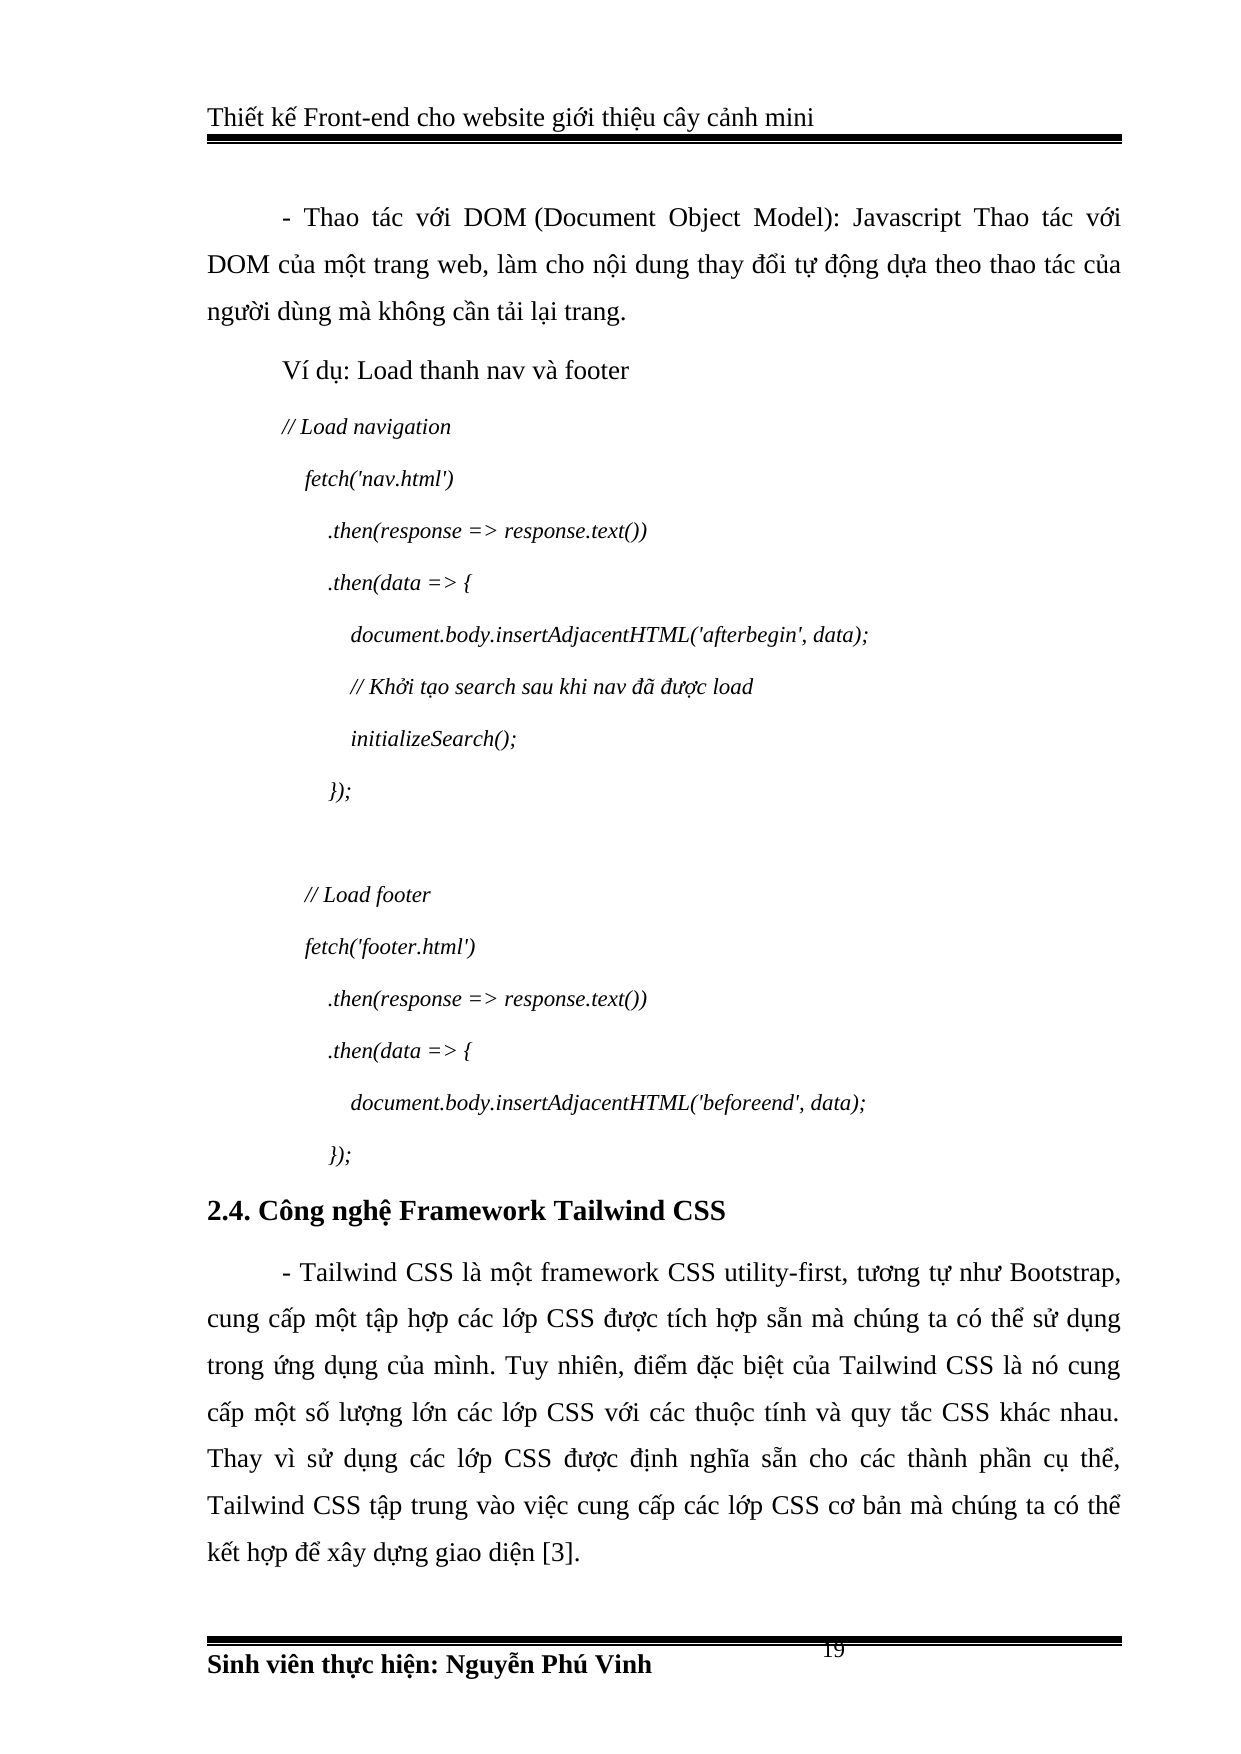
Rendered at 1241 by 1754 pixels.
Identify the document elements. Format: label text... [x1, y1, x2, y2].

text fetch('nav.html') [207, 465, 1122, 491]
text // Khởi tạo search sau khi nav đã được load [207, 673, 1122, 699]
text - Thao tác với DOM (Document Object Model): Javascript Thao tác với DOM của một trang web, làm cho nội dung thay đổi tự động dựa theo thao tác của người dùng mà không cần tải lại trang. [207, 201, 1122, 326]
subtitle Công nghệ Framework Tailwind CSS [207, 1193, 1122, 1226]
text }); [207, 1141, 1122, 1167]
text document.body.insertAdjacentHTML('afterbegin', data); [207, 621, 1122, 647]
text .then(data => { [207, 569, 1122, 595]
text .then(response => response.text()) [207, 517, 1122, 543]
text .then(response => response.text()) [207, 985, 1122, 1011]
text // Load navigation [207, 413, 1122, 439]
text fetch('footer.html') [207, 933, 1122, 959]
text - Tailwind CSS là một framework CSS utility-first, tương tự như Bootstrap, cung cấp một tập hợp các lớp CSS được tích hợp sẵn mà chúng ta có thể sử dụng trong ứng dụng của mình. Tuy nhiên, điểm đặc biệt của Tailwind CSS là nó cung cấp một số lượng lớn các lớp CSS với các thuộc tính và quy tắc CSS khác nhau. Thay vì sử dụng các lớp CSS được định nghĩa sẵn cho các thành phần cụ thể, Tailwind CSS tập trung vào việc cung cấp các lớp CSS cơ bản mà chúng ta có thể kết hợp để xây dựng giao diện. [207, 1256, 1122, 1567]
text .then(data => { [207, 1037, 1122, 1063]
text initializeSearch(); [207, 725, 1122, 751]
text document.body.insertAdjacentHTML('beforeend', data); [207, 1089, 1122, 1115]
text // Load footer [207, 881, 1122, 907]
text Ví dụ: Load thanh nav và footer [207, 354, 1122, 385]
text }); [207, 777, 1122, 803]
